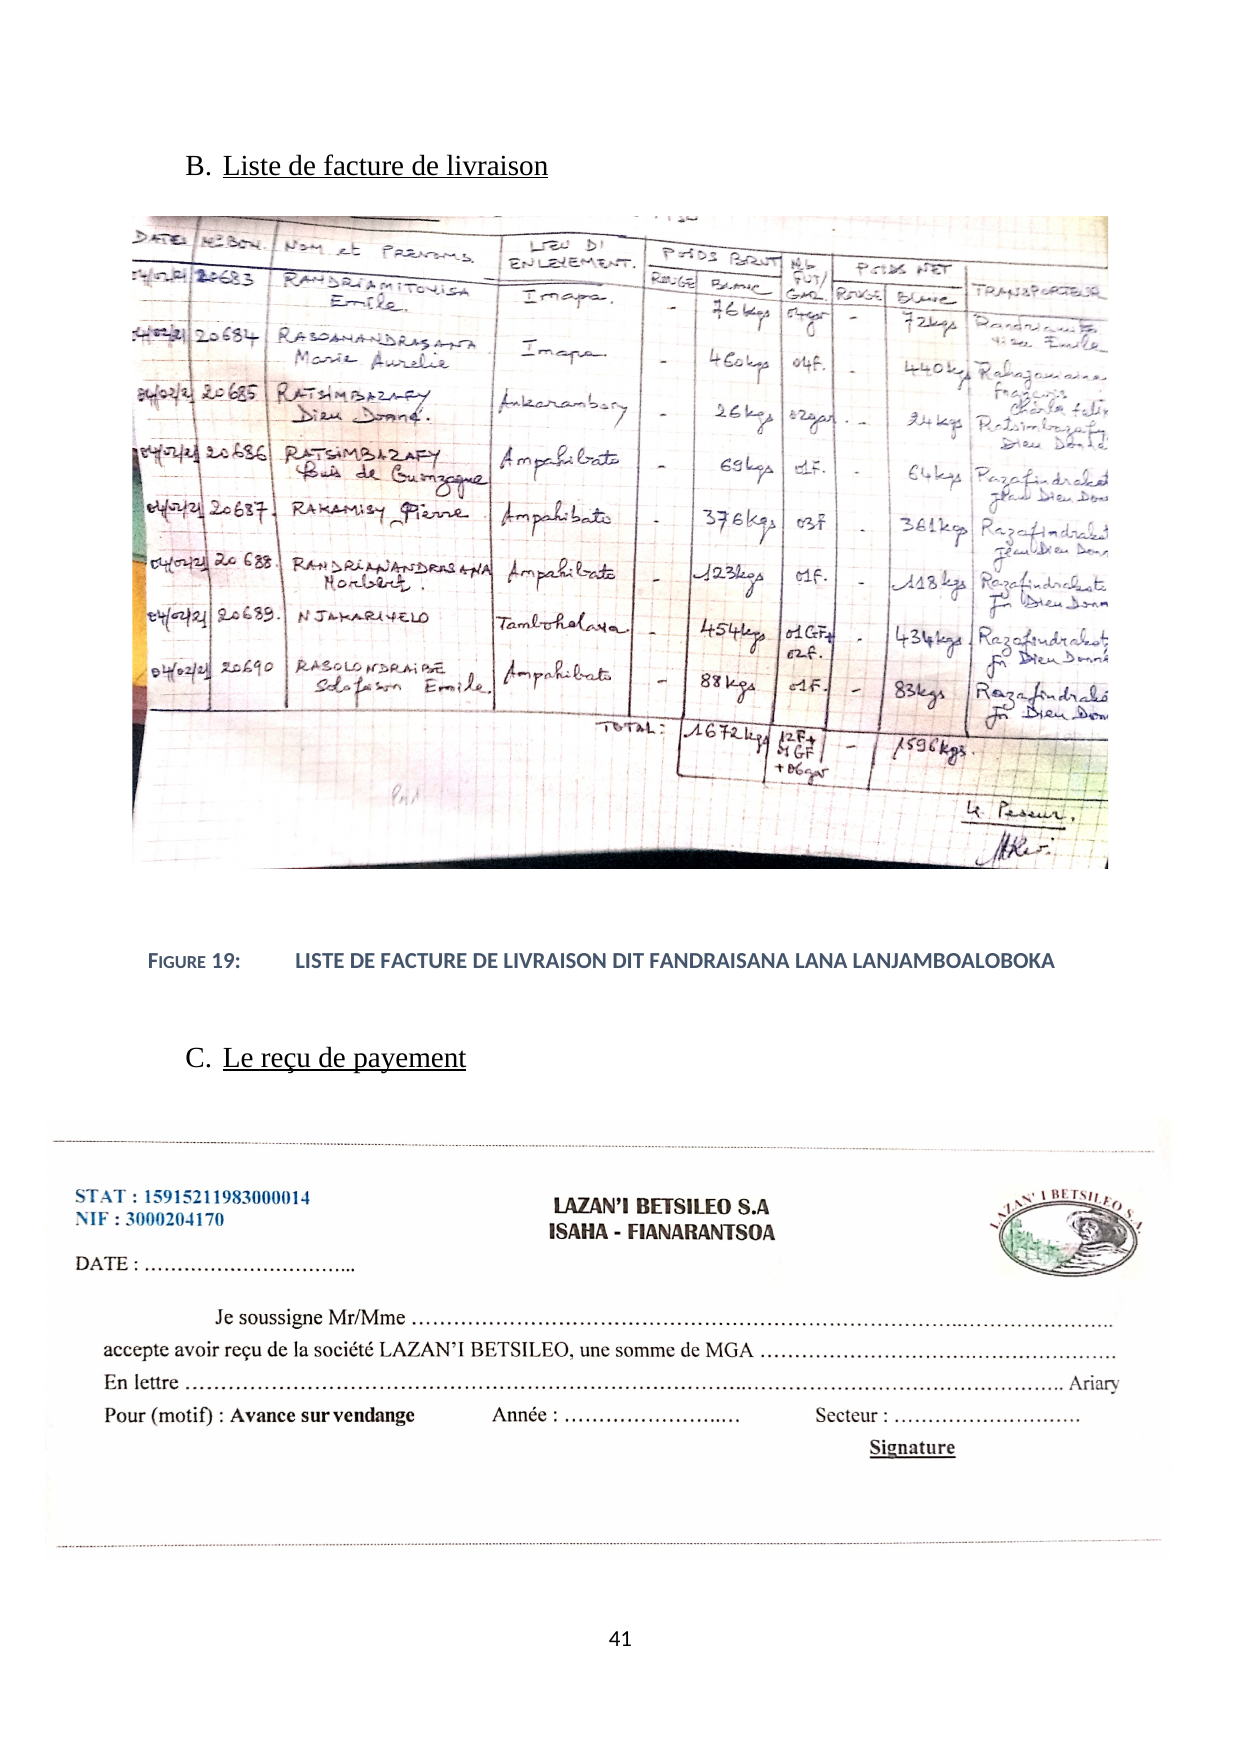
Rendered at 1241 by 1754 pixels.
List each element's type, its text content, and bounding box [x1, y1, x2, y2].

subtitle Liste de facture de livraison [185, 148, 1093, 181]
picture [45, 1118, 1172, 1558]
picture [132, 216, 1109, 869]
subtitle Le reçu de payement [185, 1040, 1093, 1074]
